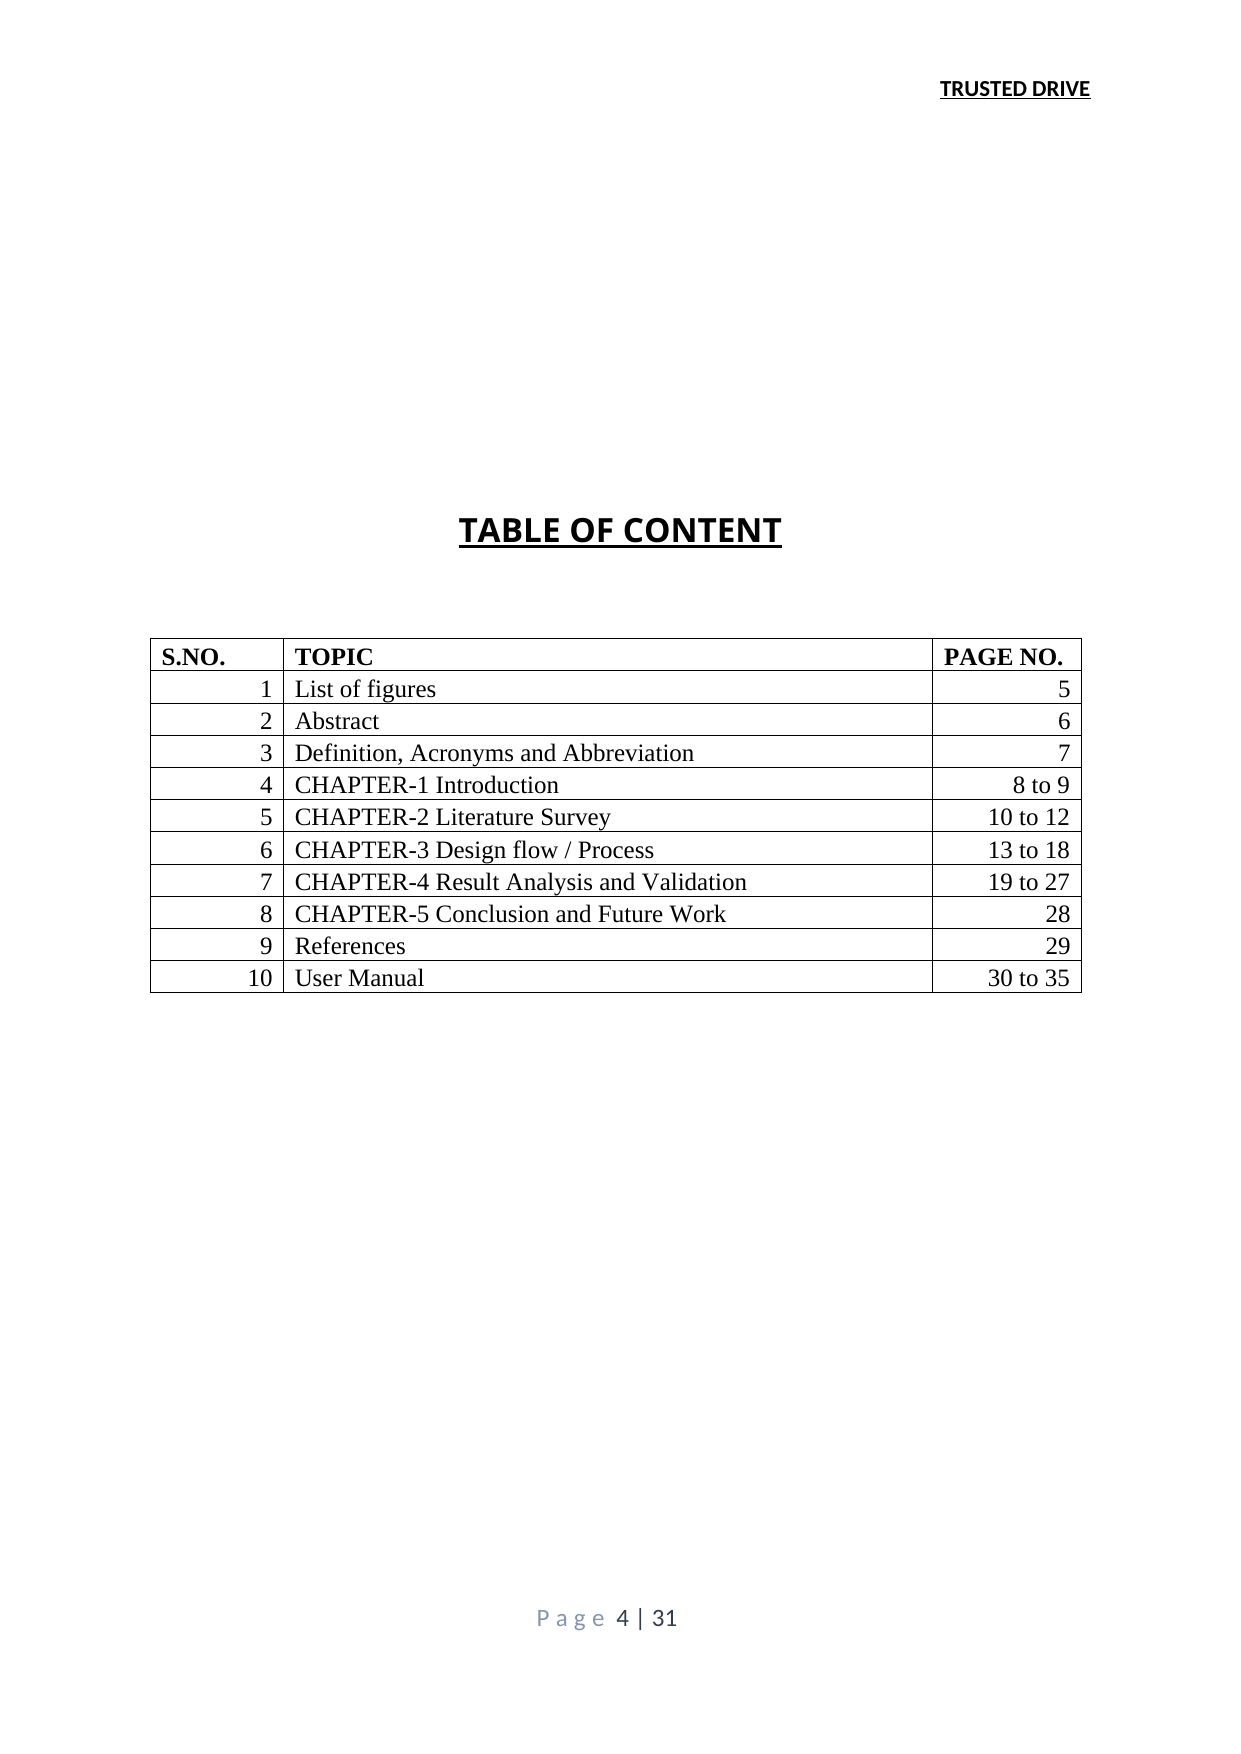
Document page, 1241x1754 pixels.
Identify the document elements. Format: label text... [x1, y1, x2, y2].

table_cell 9 [151, 929, 283, 960]
table_cell 4 [151, 768, 283, 799]
table_cell 10 [151, 961, 283, 992]
table_cell 5 [151, 800, 283, 831]
table_cell Definition, Acronyms and Abbreviation [284, 736, 932, 767]
table_cell 7 [151, 865, 283, 896]
table_cell 10 to 12 [933, 800, 1081, 831]
table_cell CHAPTER-3 Design flow / Process [284, 832, 932, 863]
table_cell 5 [933, 671, 1081, 702]
table_cell 13 to 18 [933, 832, 1081, 863]
table_cell 6 [933, 704, 1081, 735]
table_cell 3 [151, 736, 283, 767]
table_cell 7 [933, 736, 1081, 767]
text TABLE OF CONTENT [150, 507, 1090, 552]
table_cell 6 [151, 832, 283, 863]
table_cell User Manual [284, 961, 932, 992]
table_cell 30 to 35 [933, 961, 1081, 992]
table_cell 19 to 27 [933, 865, 1081, 896]
table_cell 28 [933, 897, 1081, 928]
table_cell 2 [151, 704, 283, 735]
table_header PAGE NO. [933, 639, 1081, 670]
table_cell CHAPTER-2 Literature Survey [284, 800, 932, 831]
table_cell 8 [151, 897, 283, 928]
table_cell CHAPTER-5 Conclusion and Future Work [284, 897, 932, 928]
table_cell 1 [151, 671, 283, 702]
table_cell CHAPTER-1 Introduction [284, 768, 932, 799]
table_cell 8 to 9 [933, 768, 1081, 799]
table_cell 29 [933, 929, 1081, 960]
table_cell CHAPTER-4 Result Analysis and Validation [284, 865, 932, 896]
table_cell List of figures [284, 671, 932, 702]
table_header S.NO. [151, 639, 283, 670]
table_cell References [284, 929, 932, 960]
table_cell Abstract [284, 704, 932, 735]
table_header TOPIC [284, 639, 932, 670]
